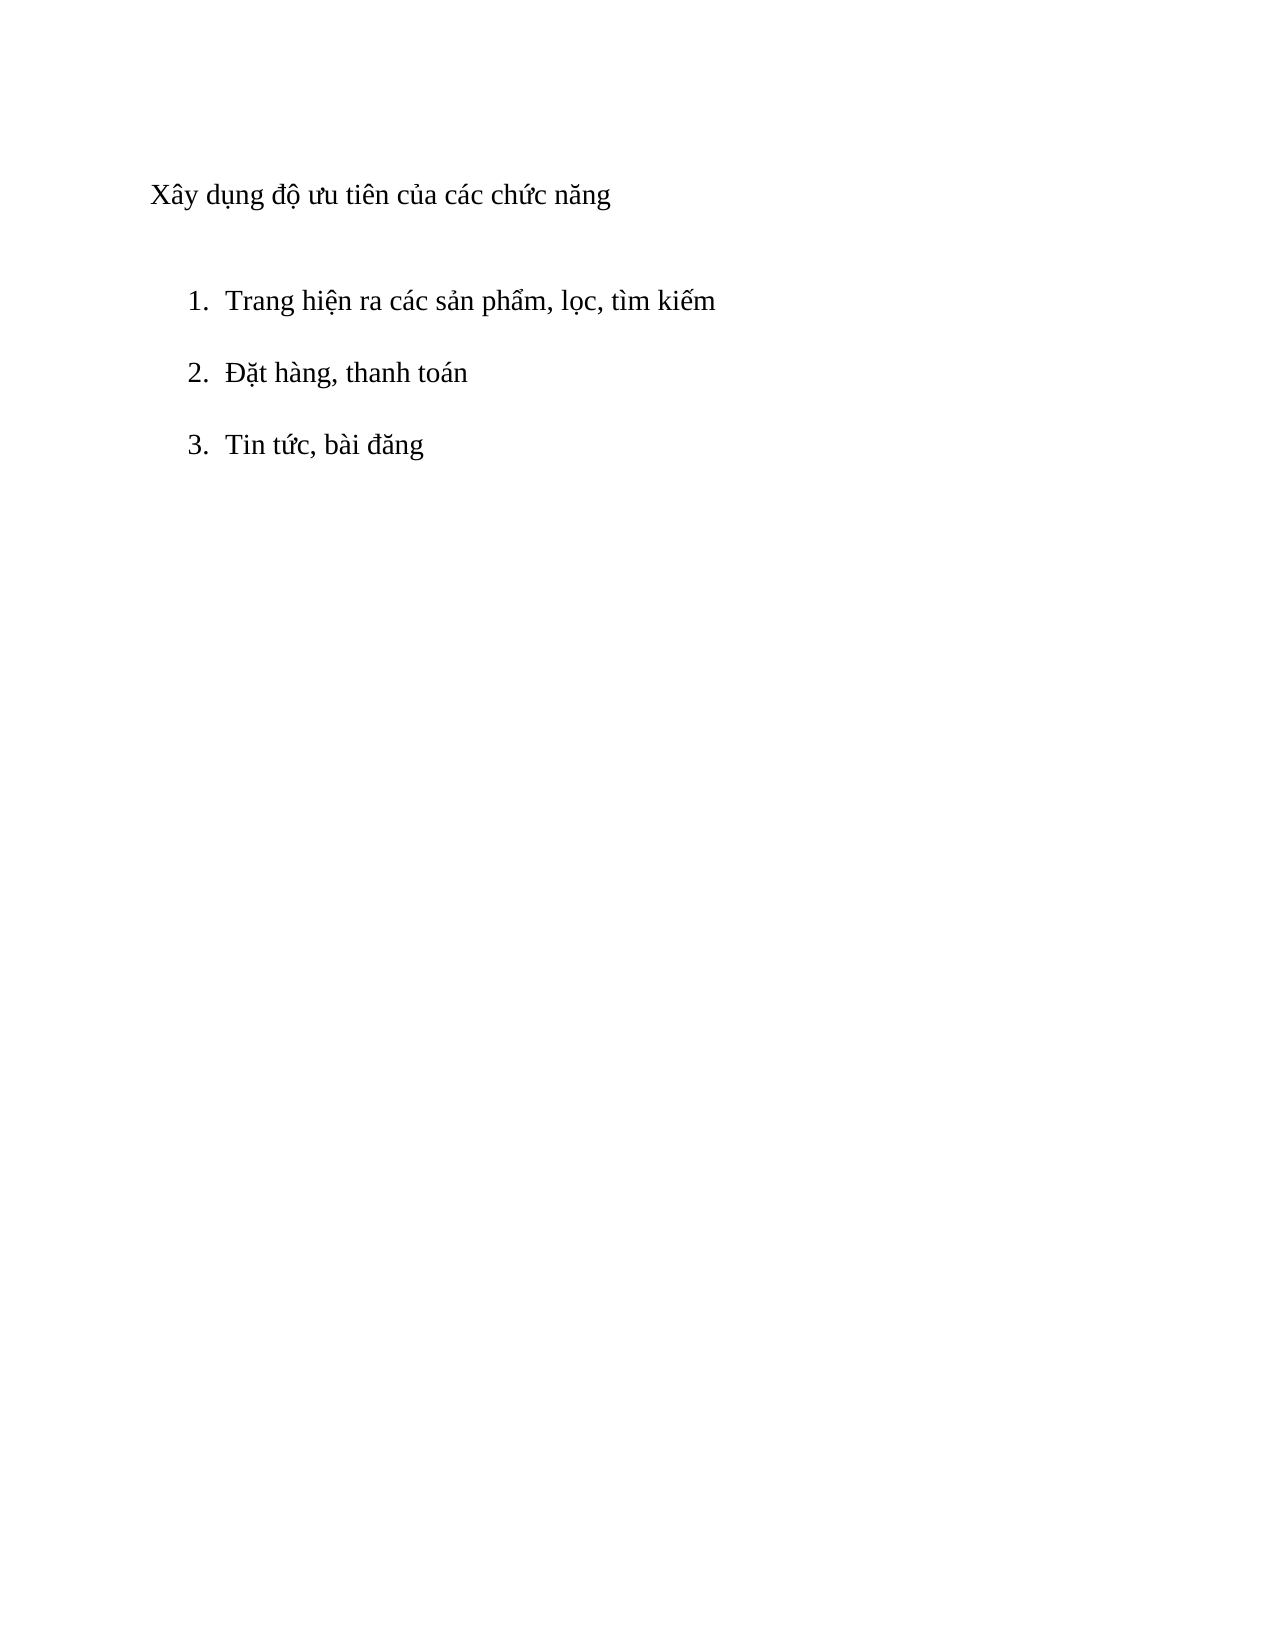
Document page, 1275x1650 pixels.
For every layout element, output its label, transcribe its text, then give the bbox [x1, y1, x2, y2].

list Đặt hàng, thanh toán [187, 355, 1125, 389]
list Trang hiện ra các sản phẩm, lọc, tìm kiếm [187, 283, 1125, 316]
text Xây dụng độ ưu tiên của các chức năng [150, 177, 1125, 211]
list Tin tức, bài đăng [187, 427, 1125, 461]
